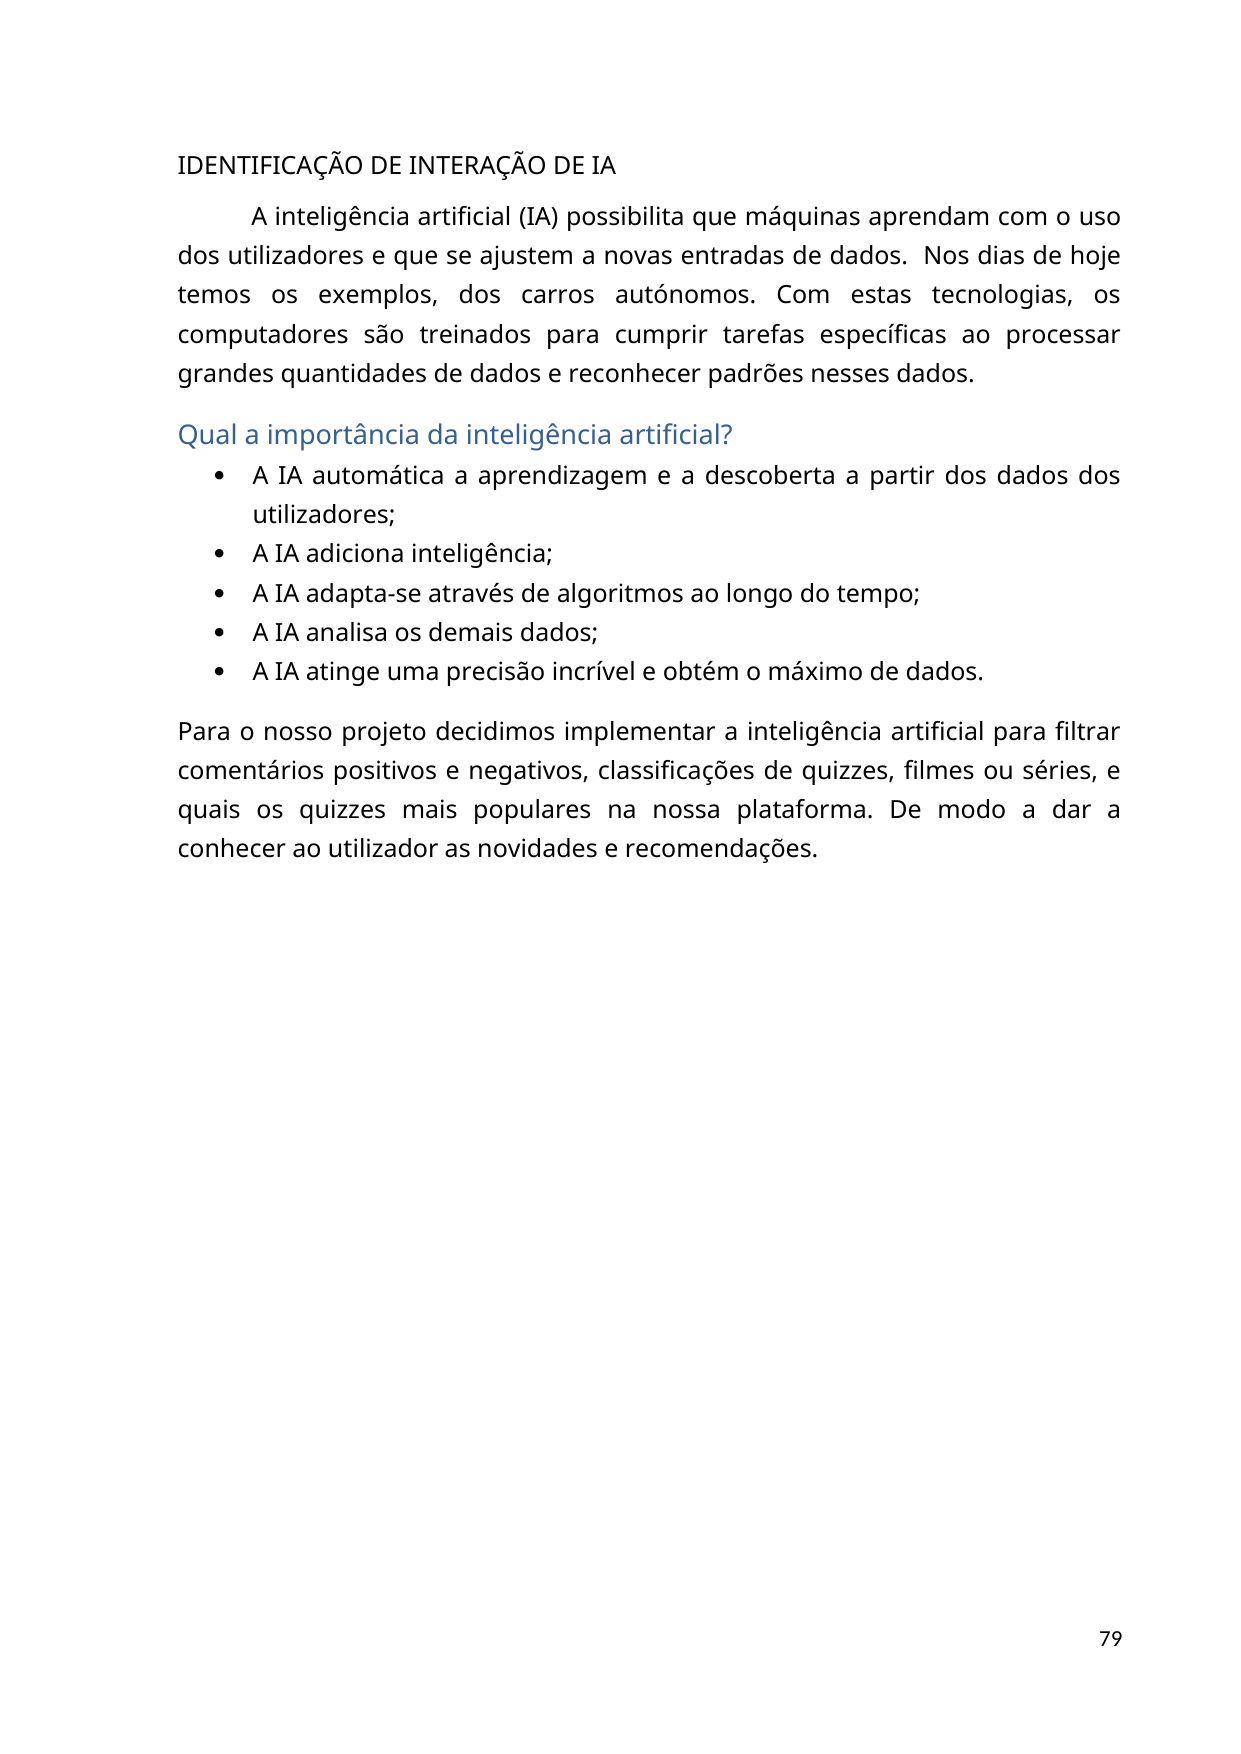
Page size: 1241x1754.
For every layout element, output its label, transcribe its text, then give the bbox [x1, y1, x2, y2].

list A IA adapta-se através de algoritmos ao longo do tempo; [215, 575, 1122, 609]
subtitle IDENTIFICAÇÃO DE INTERAÇÃO DE IA [177, 148, 1122, 182]
text Para o nosso projeto decidimos implementar a inteligência artificial para filtrar comentários positivos e negativos, classificações de quizzes, filmes ou séries, e quais os quizzes mais populares na nossa plataforma. De modo a dar a conhecer ao utilizador as novidades e recomendações. [177, 714, 1122, 865]
list A IA atinge uma precisão incrível e obtém o máximo de dados. [215, 654, 1122, 688]
list A IA adiciona inteligência; [215, 536, 1122, 570]
list A IA automática a aprendizagem e a descoberta a partir dos dados dos utilizadores; [215, 458, 1122, 531]
list A IA analisa os demais dados; [215, 614, 1122, 648]
subtitle Qual a importância da inteligência artificial? [177, 415, 1122, 452]
text A inteligência artificial (IA) possibilita que máquinas aprendam com o uso dos utilizadores e que se ajustem a novas entradas de dados. Nos dias de hoje temos os exemplos, dos carros autónomos. Com estas tecnologias, os computadores são treinados para cumprir tarefas específicas ao processar grandes quantidades de dados e reconhecer padrões nesses dados. [177, 199, 1122, 389]
